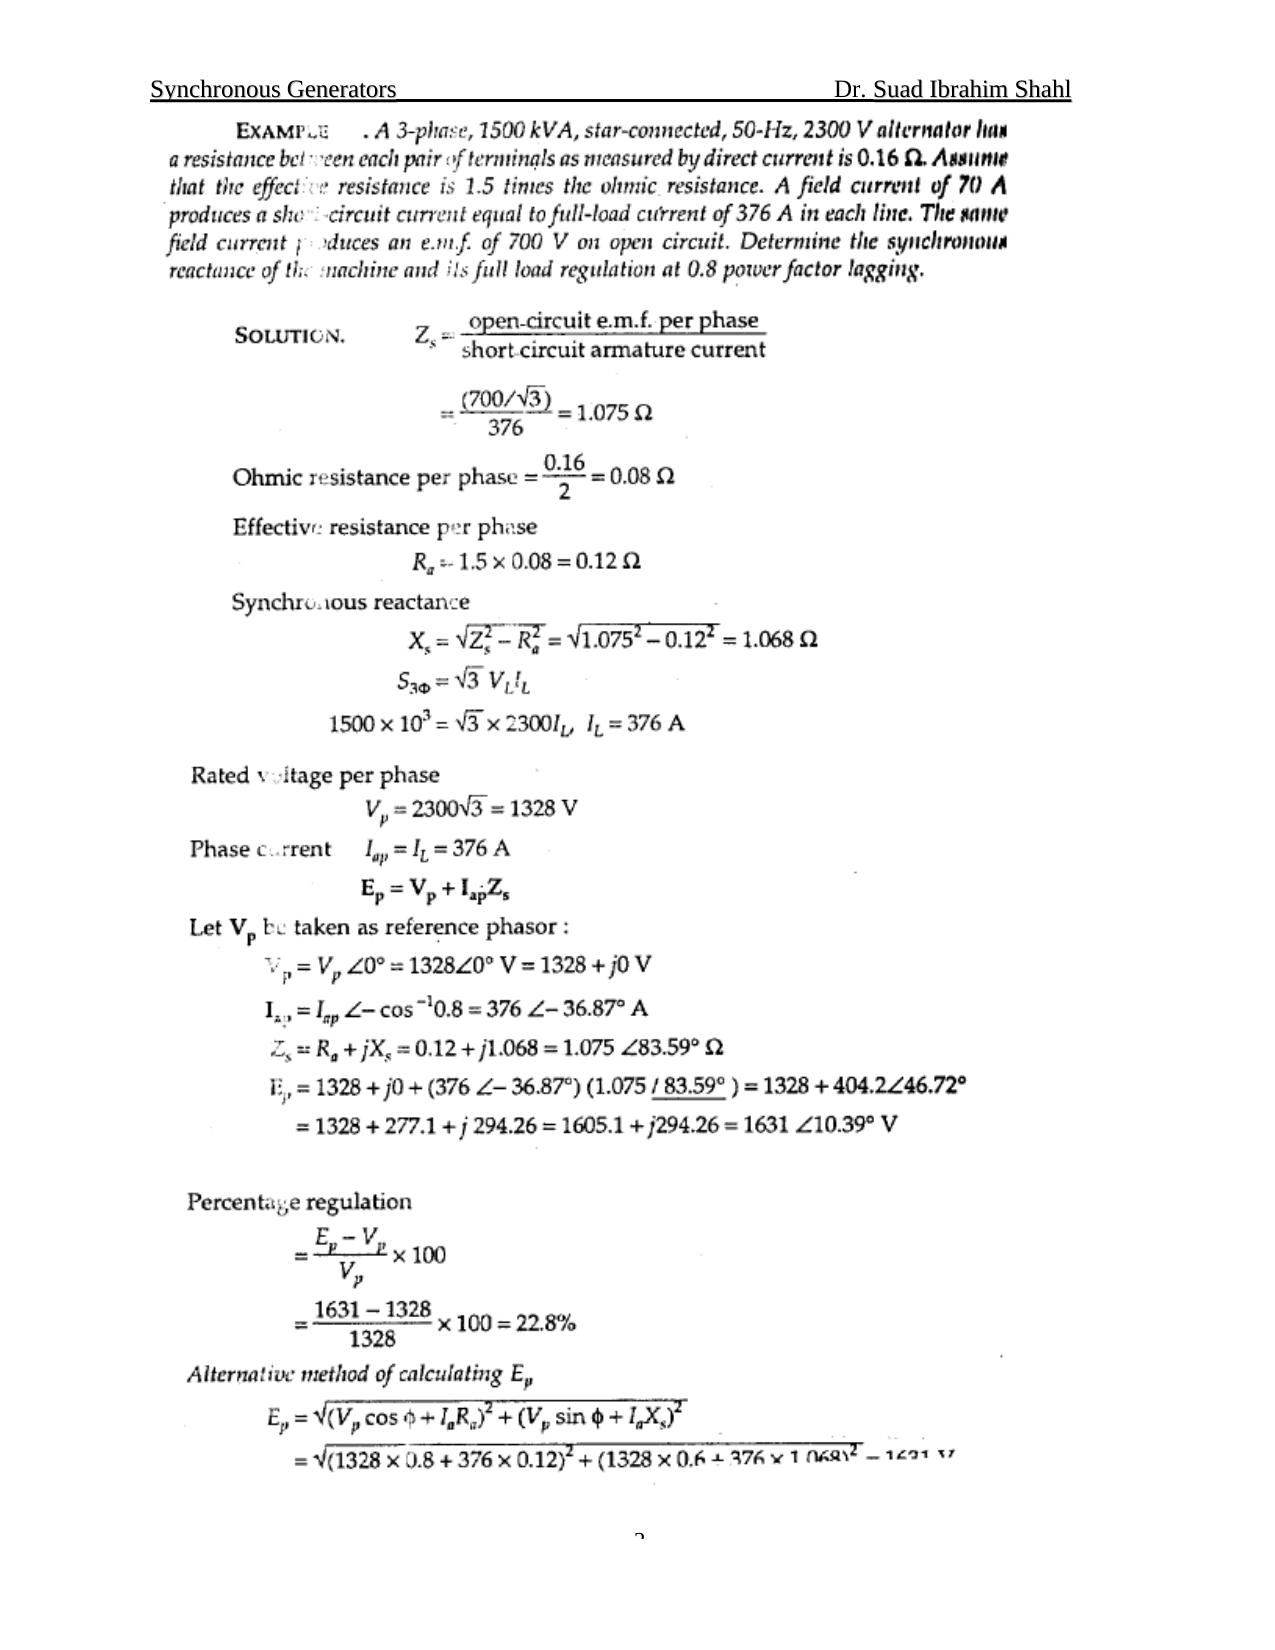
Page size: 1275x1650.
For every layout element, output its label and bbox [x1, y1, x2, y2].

picture [153, 1179, 1014, 1499]
picture [153, 764, 1064, 1160]
picture [153, 111, 1107, 749]
